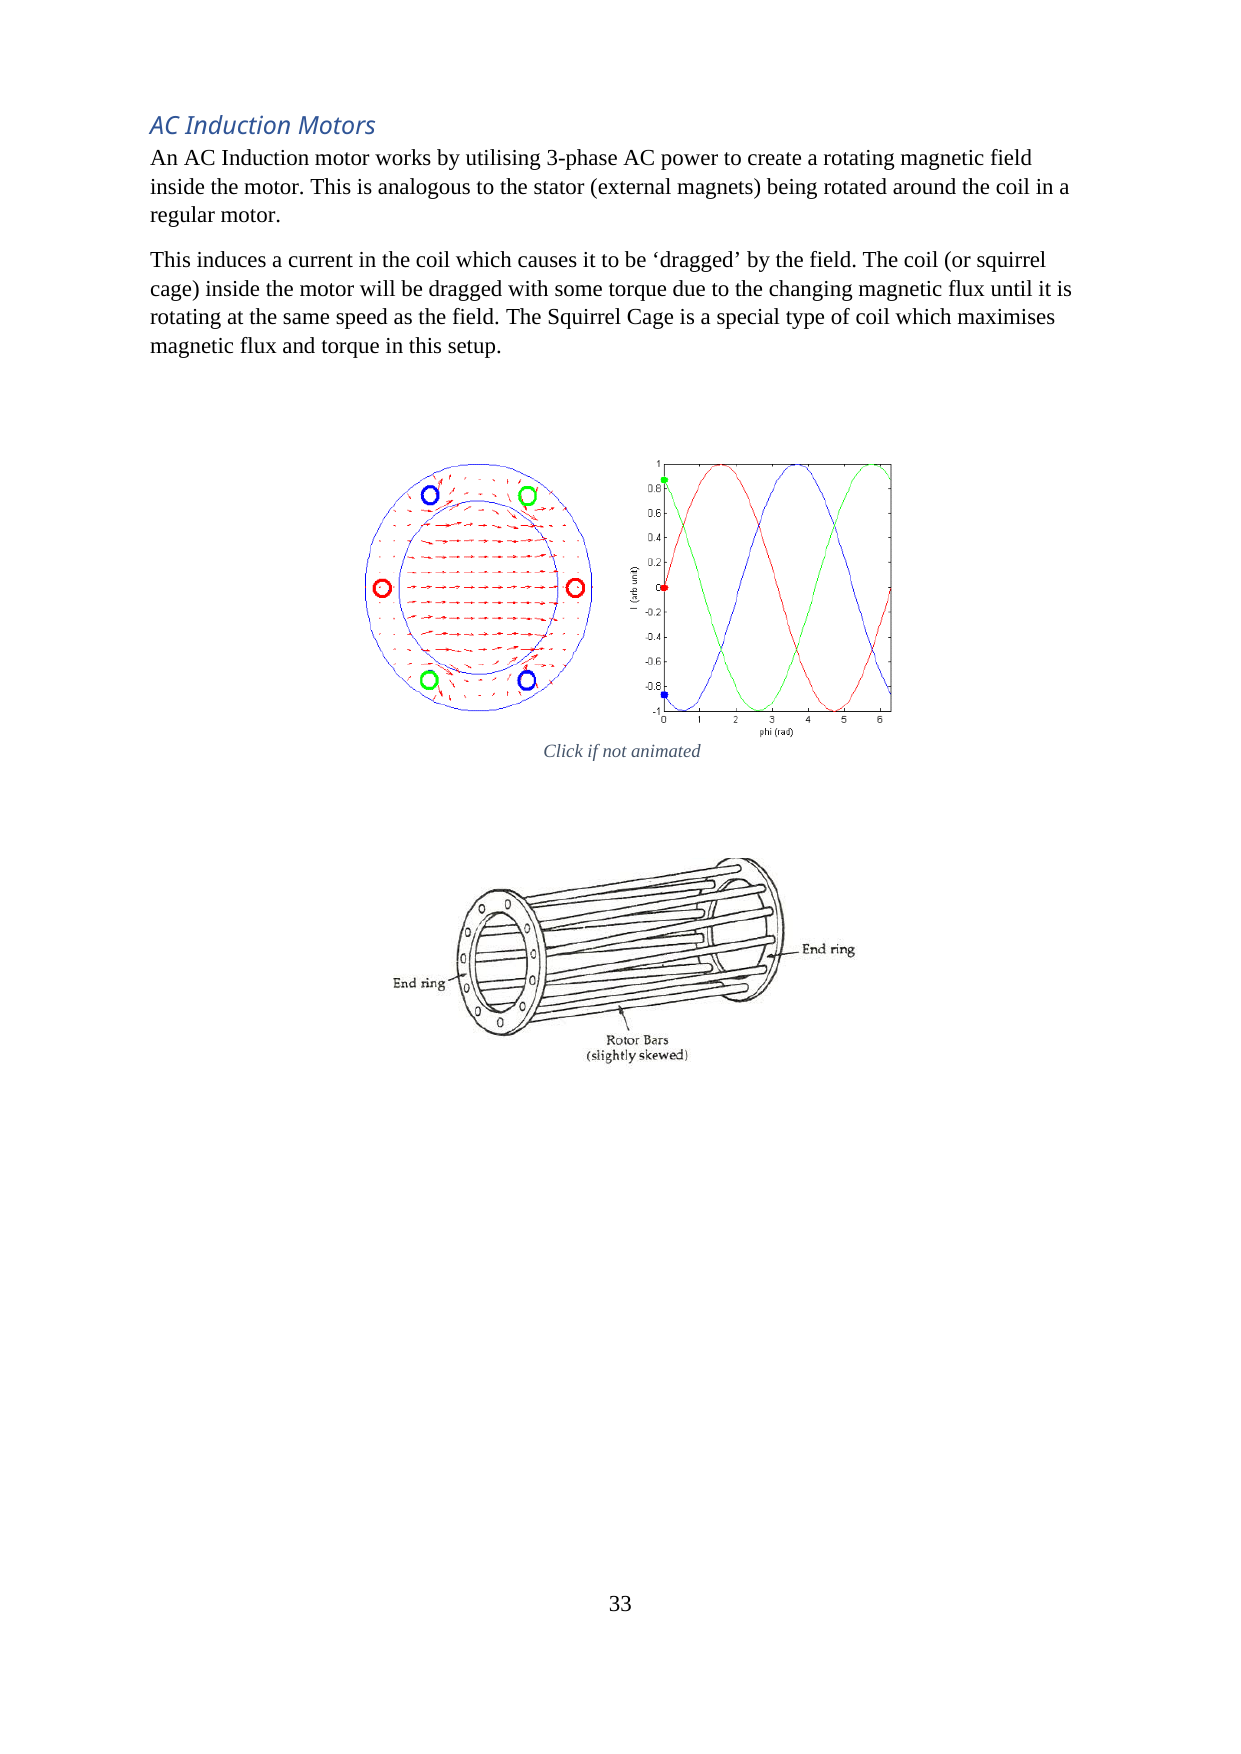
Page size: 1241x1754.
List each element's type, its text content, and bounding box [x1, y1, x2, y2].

picture [385, 858, 858, 1070]
picture [345, 440, 901, 744]
text This induces a current in the coil which causes it to be ‘dragged’ by the field. The coil (or squirrel cage) inside the motor will be dragged with some torque due to the changing magnetic flux until it is rotating at the same speed as the field. The Squirrel Cage is a special type of coil which maximises magnetic flux and torque in this setup. [150, 246, 1090, 358]
text An AC Induction motor works by utilising 3-phase AC power to create a rotating magnetic field inside the motor. This is analogous to the stator (external magnets) being rotated around the coil in a regular motor. [150, 144, 1090, 228]
subtitle AC Induction Motors [150, 108, 1090, 142]
